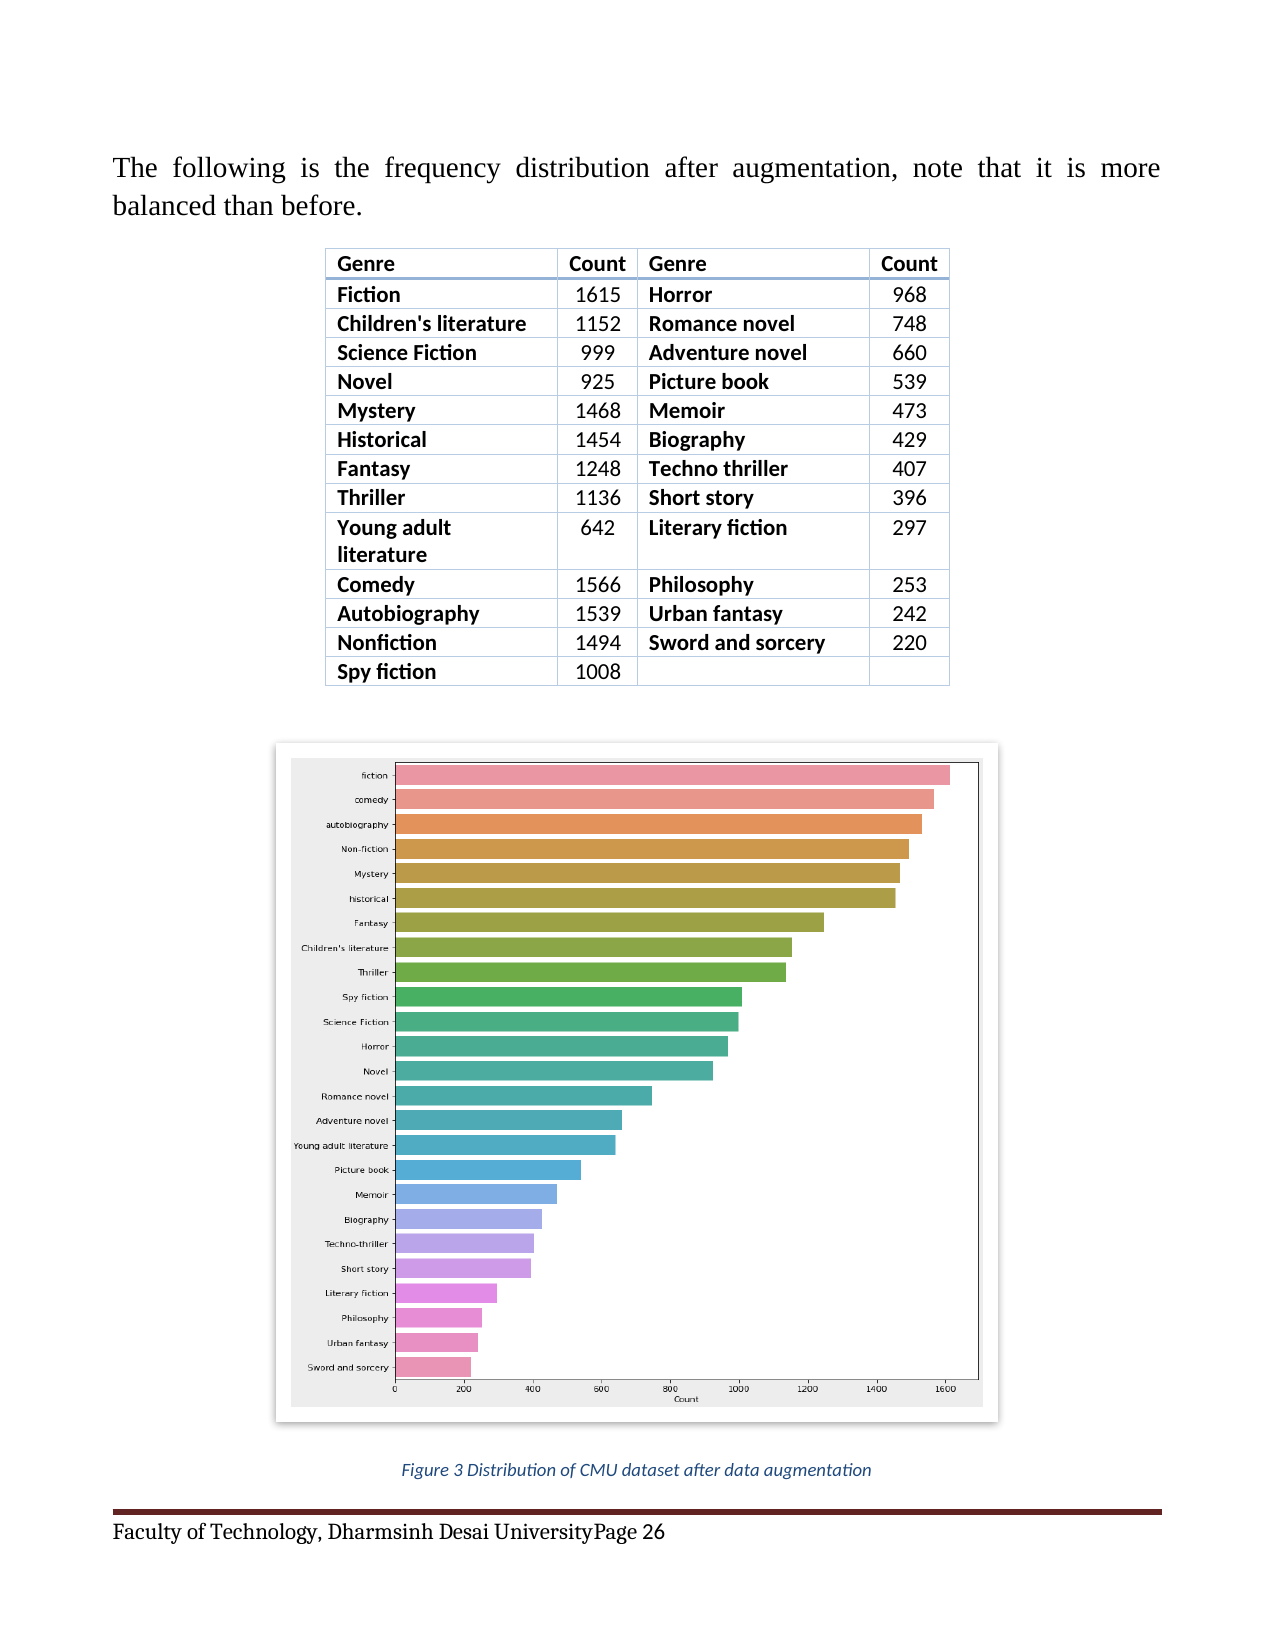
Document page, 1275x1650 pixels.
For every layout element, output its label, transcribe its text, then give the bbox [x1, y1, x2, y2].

table_cell Historical [326, 425, 557, 453]
table_cell 396 [870, 484, 949, 512]
text The following is the frequency distribution after augmentation, note that it is more balanced than before. [112, 150, 1162, 222]
table_cell 1468 [558, 396, 637, 424]
table_cell Science Fiction [326, 338, 557, 366]
table_cell Novel [326, 367, 557, 395]
table_cell Sword and sorcery [638, 628, 869, 656]
table_cell Romance novel [638, 309, 869, 337]
table_header Genre [326, 249, 557, 277]
table_cell Techno thriller [638, 455, 869, 482]
table_header Count [558, 249, 637, 277]
table_cell 253 [870, 570, 949, 598]
table_cell Spy fiction [326, 657, 557, 685]
table_cell 539 [870, 367, 949, 395]
table_cell Literary fiction [638, 513, 869, 569]
table_cell Urban fantasy [638, 599, 869, 627]
table_cell Biography [638, 425, 869, 453]
table_cell 1248 [558, 455, 637, 482]
table_cell Mystery [326, 396, 557, 424]
picture [291, 758, 983, 1407]
table_cell 748 [870, 309, 949, 337]
table_cell 297 [870, 513, 949, 569]
table_cell Adventure novel [638, 338, 869, 366]
table_cell Short story [638, 484, 869, 512]
table_cell Picture book [638, 367, 869, 395]
table_cell 1454 [558, 425, 637, 453]
table_cell 1494 [558, 628, 637, 656]
table_cell Comedy [326, 570, 557, 598]
table_header Count [870, 249, 949, 277]
table_cell [870, 657, 949, 685]
table_cell 1152 [558, 309, 637, 337]
table_cell 473 [870, 396, 949, 424]
table_cell 429 [870, 425, 949, 453]
table_cell 1615 [558, 280, 637, 308]
table_cell [638, 657, 869, 685]
table_cell Memoir [638, 396, 869, 424]
table_cell Fantasy [326, 455, 557, 482]
table_cell 660 [870, 338, 949, 366]
table_cell 1566 [558, 570, 637, 598]
table_cell Fiction [326, 280, 557, 308]
table_cell 642 [558, 513, 637, 569]
table_cell 1539 [558, 599, 637, 627]
table_cell 407 [870, 455, 949, 482]
table_cell 1008 [558, 657, 637, 685]
table_cell Thriller [326, 484, 557, 512]
table_cell Children's literature [326, 309, 557, 337]
table_cell 242 [870, 599, 949, 627]
table_cell 220 [870, 628, 949, 656]
table_cell Philosophy [638, 570, 869, 598]
table_cell 1136 [558, 484, 637, 512]
table_cell Nonfiction [326, 628, 557, 656]
table_header Genre [638, 249, 869, 277]
table_cell Autobiography [326, 599, 557, 627]
table_cell 968 [870, 280, 949, 308]
table_cell Young adult literature [326, 513, 557, 569]
table_cell 925 [558, 367, 637, 395]
table_cell 999 [558, 338, 637, 366]
table_cell Horror [638, 280, 869, 308]
